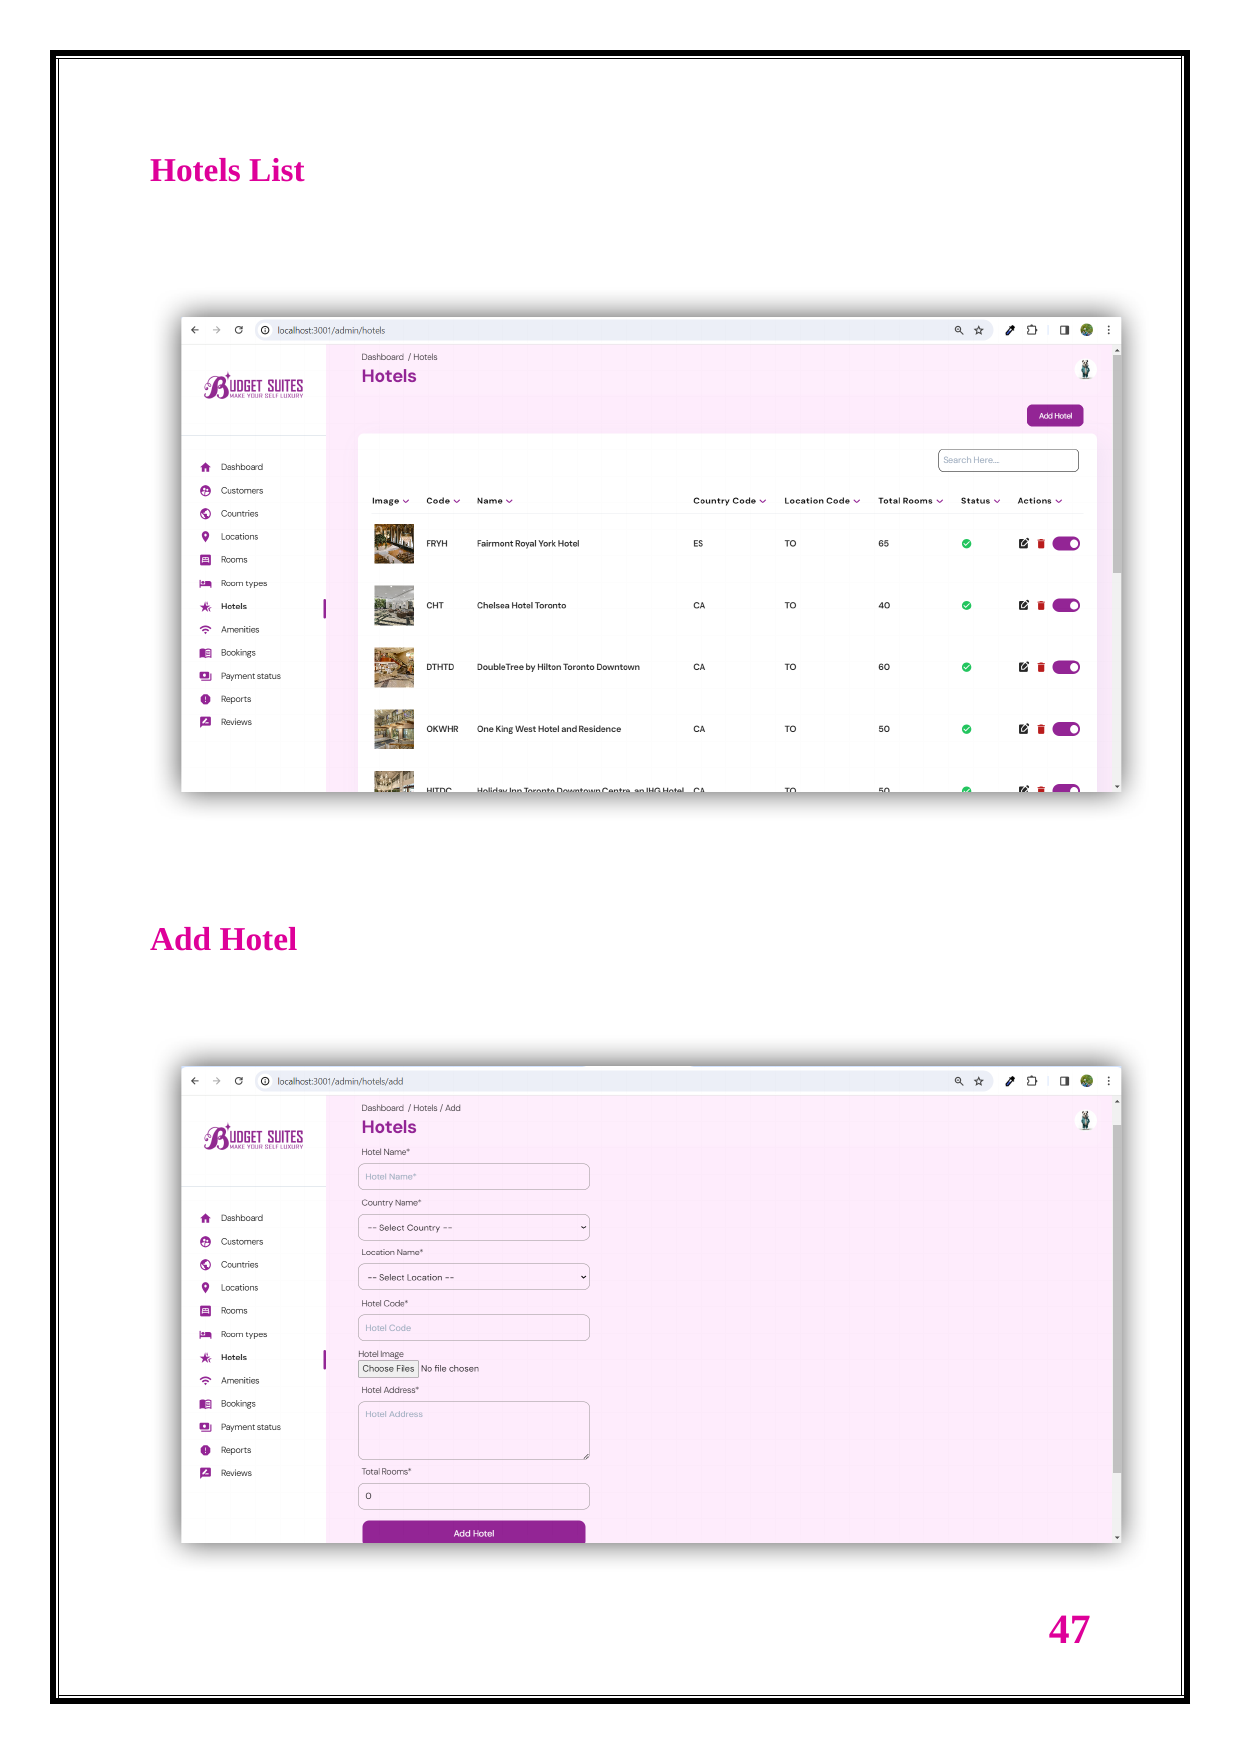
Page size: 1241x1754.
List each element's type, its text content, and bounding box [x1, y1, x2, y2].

picture [181, 317, 1122, 792]
text Add Hotel [150, 919, 1090, 957]
picture [181, 1066, 1122, 1543]
text Hotels List [150, 150, 1090, 188]
